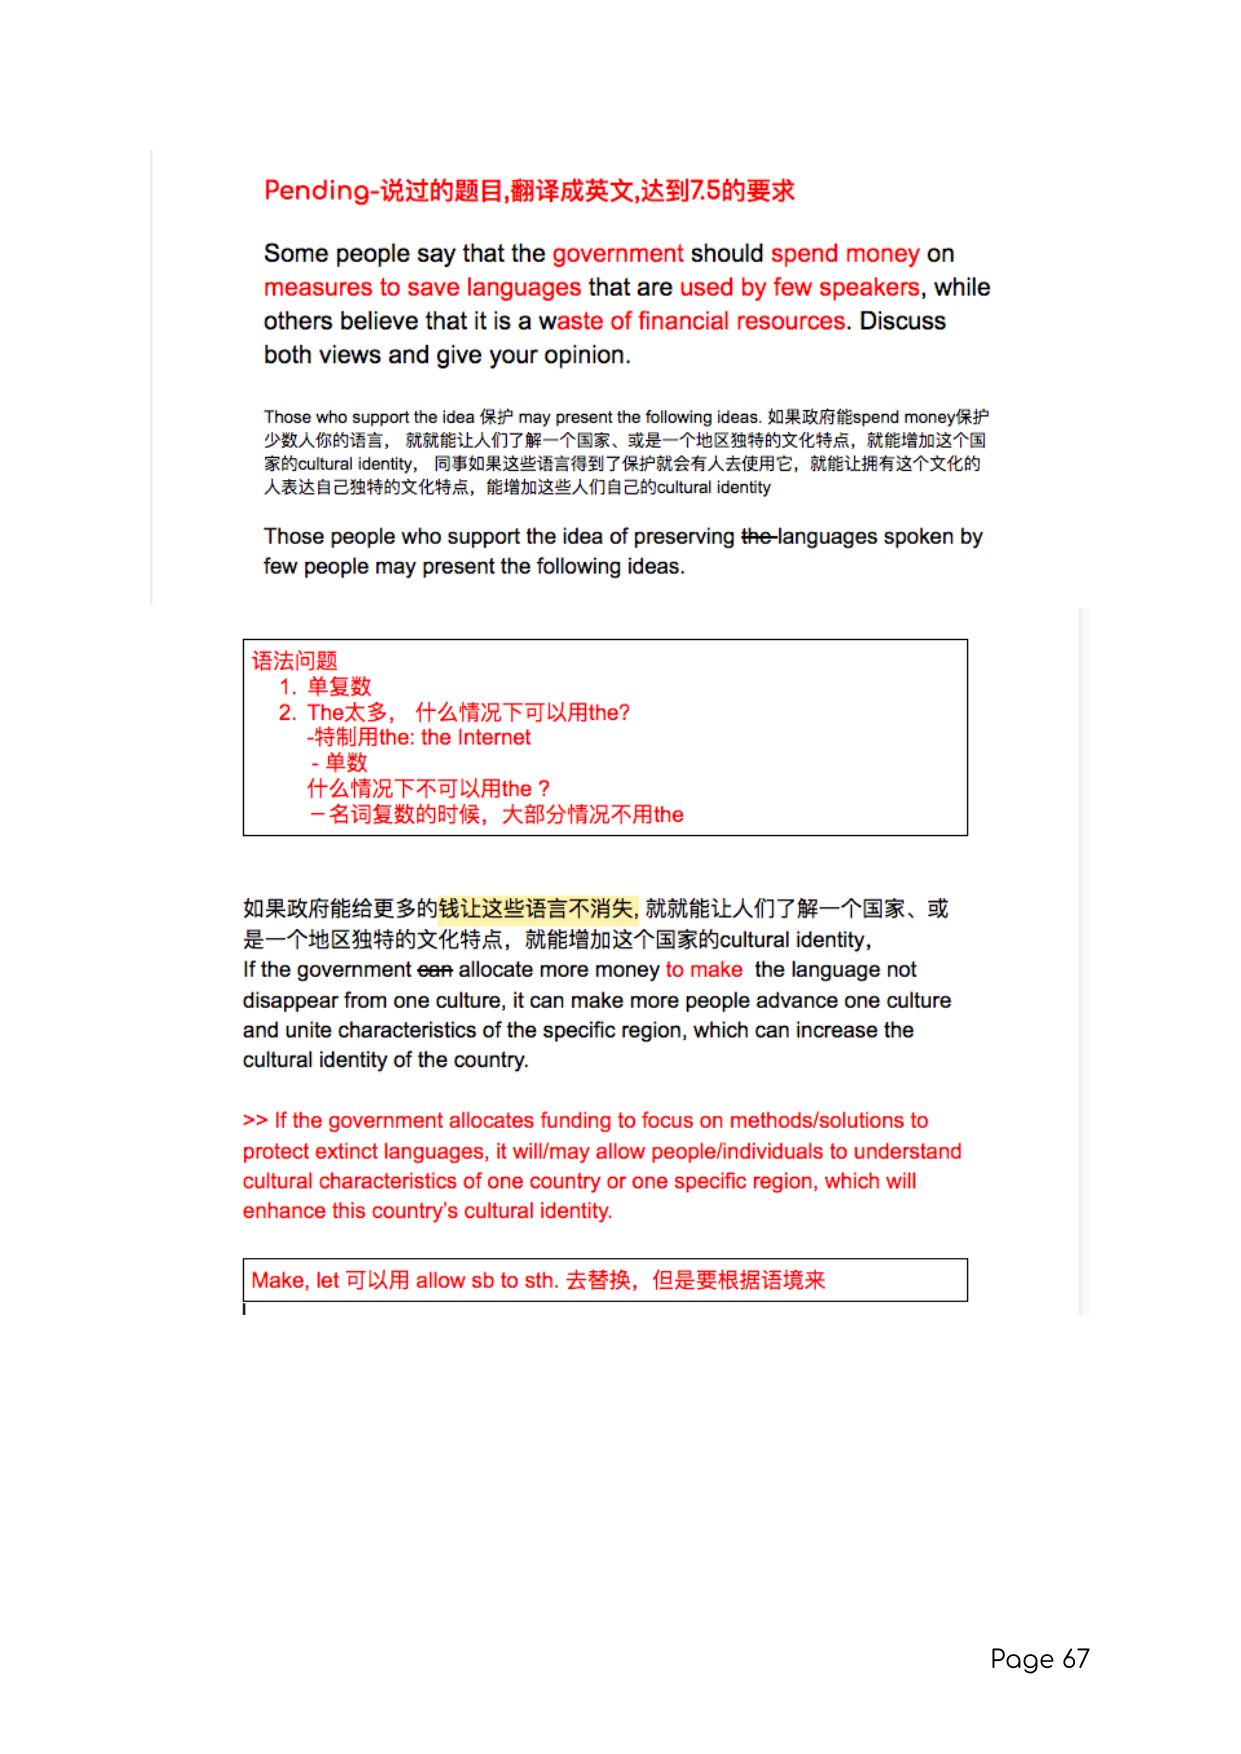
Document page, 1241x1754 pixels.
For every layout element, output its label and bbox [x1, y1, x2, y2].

picture [150, 608, 1091, 1315]
picture [150, 150, 1091, 605]
